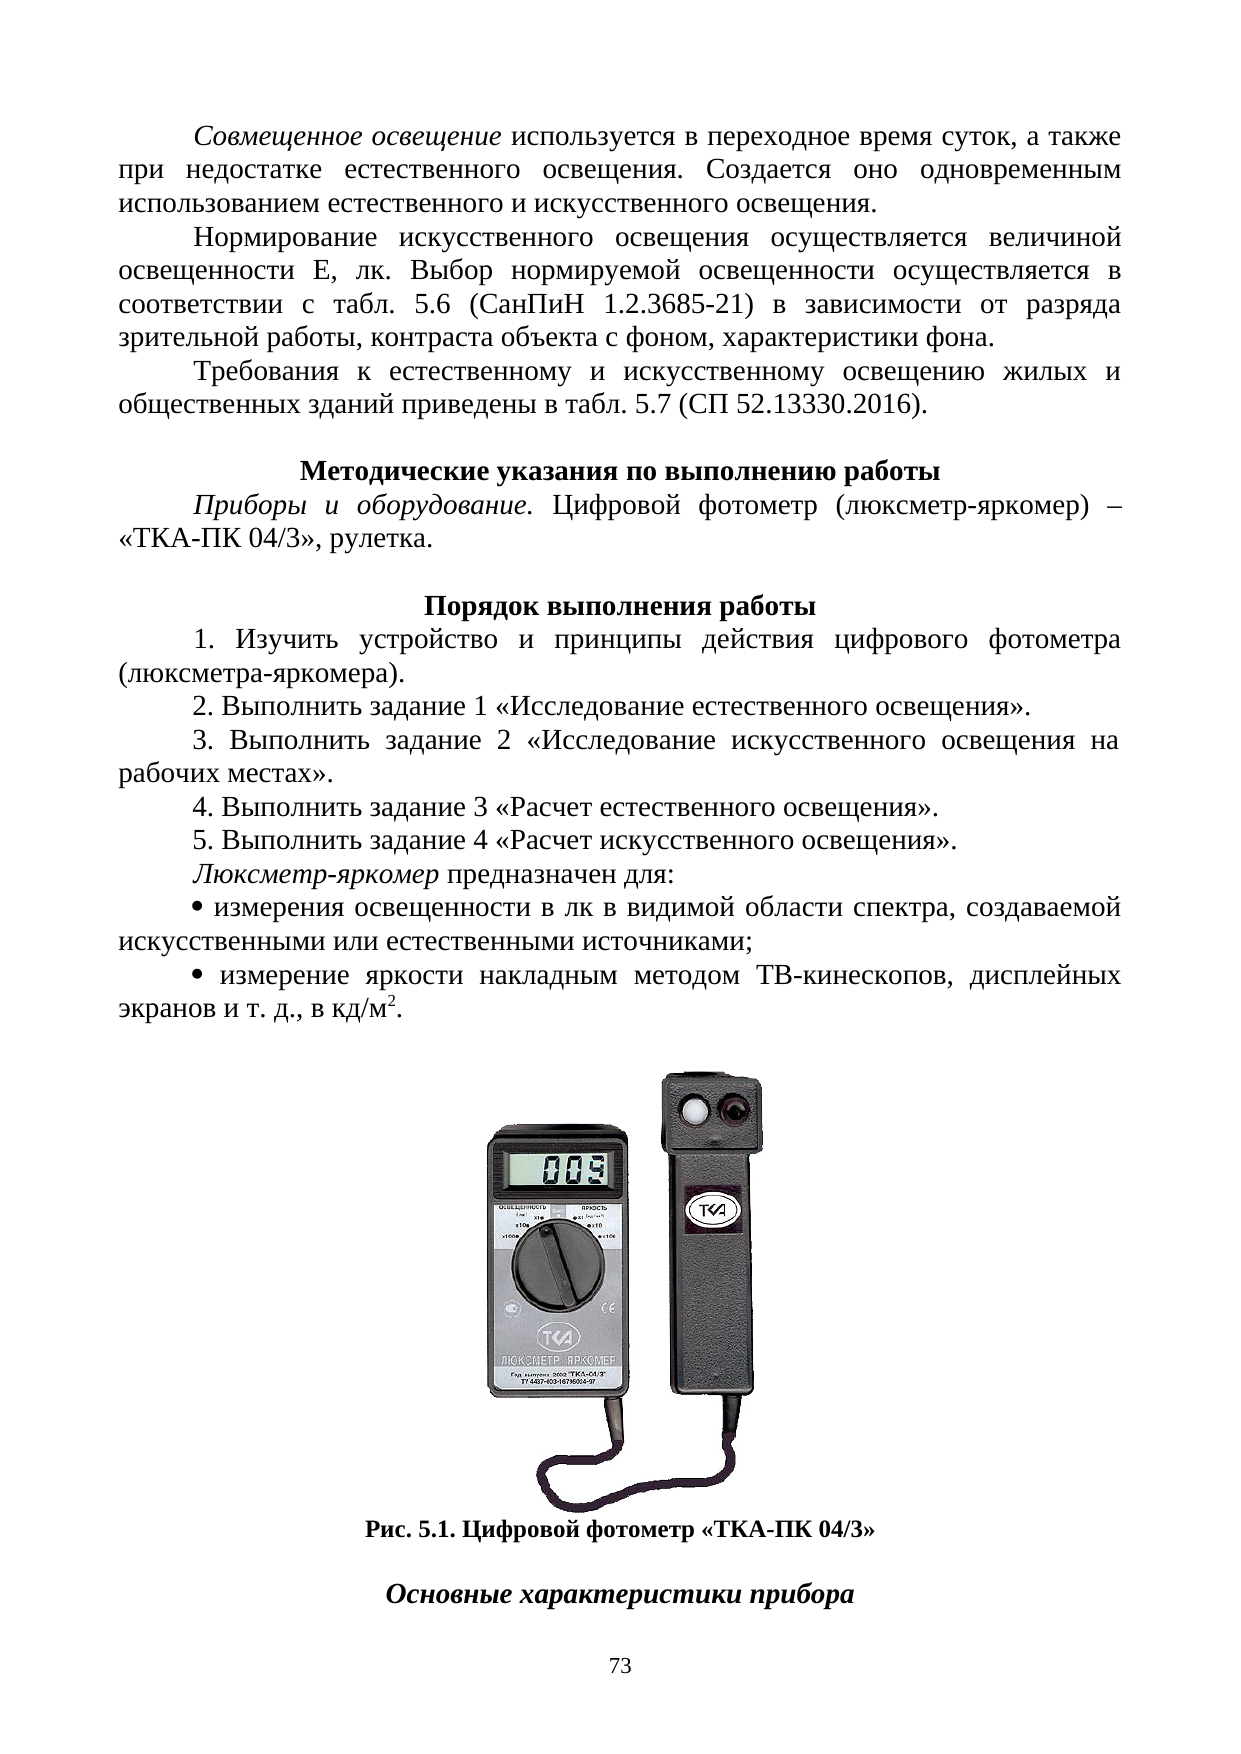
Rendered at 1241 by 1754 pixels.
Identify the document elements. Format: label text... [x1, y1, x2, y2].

text Приборы и оборудование. Цифровой фотометр (люксметр-яркомер) – «ТКА-ПК 04/3», рулетка. [118, 487, 1122, 554]
text измерение яркости накладным методом ТВ-кинескопов, дисплейных экранов и т. д., в кд/м2. [118, 957, 1122, 1024]
text измерения освещенности в лк в видимой области спектра, создаваемой искусственными или естественными источниками; [118, 889, 1122, 957]
text 1. Изучить устройство и принципы действия цифрового фотометра (люксметра-яркомера). [118, 621, 1122, 688]
text Рис. 5.1. Цифровой фотометр «ТКА-ПК 04/3» [118, 1514, 1122, 1542]
text Совмещенное освещение используется в переходное время суток, а также при недостатке естественного освещения. Создается оно одновременным использованием естественного и искусственного освещения. [118, 118, 1122, 219]
text Люксметр-яркомер предназначен для: [118, 856, 1122, 889]
text 4. Выполнить задание 3 «Расчет естественного освещения». [118, 789, 1120, 822]
text Требования к естественному и искусственному освещению жилых и общественных зданий приведены в табл. 5.7 (СП 52.13330.2016). [118, 353, 1122, 420]
text 5. Выполнить задание 4 «Расчет искусственного освещения». [118, 822, 1120, 856]
picture [461, 1057, 780, 1514]
text 3. Выполнить задание 2 «Исследование искусственного освещения на рабочих местах». [118, 722, 1120, 789]
text Основные характеристики прибора [118, 1576, 1122, 1609]
text 2. Выполнить задание 1 «Исследование естественного освещения». [118, 688, 1120, 722]
text Порядок выполнения работы [118, 588, 1122, 621]
text Методические указания по выполнению работы [118, 453, 1122, 487]
text Нормирование искусственного освещения осуществляется величиной освещенности Е, лк. Выбор нормируемой освещенности осуществляется в соответствии с табл. 5.6 (СанПиН 1.2.3685-21) в зависимости от разряда зрительной работы, контраста объекта с фоном, характеристики фона. [118, 219, 1122, 353]
